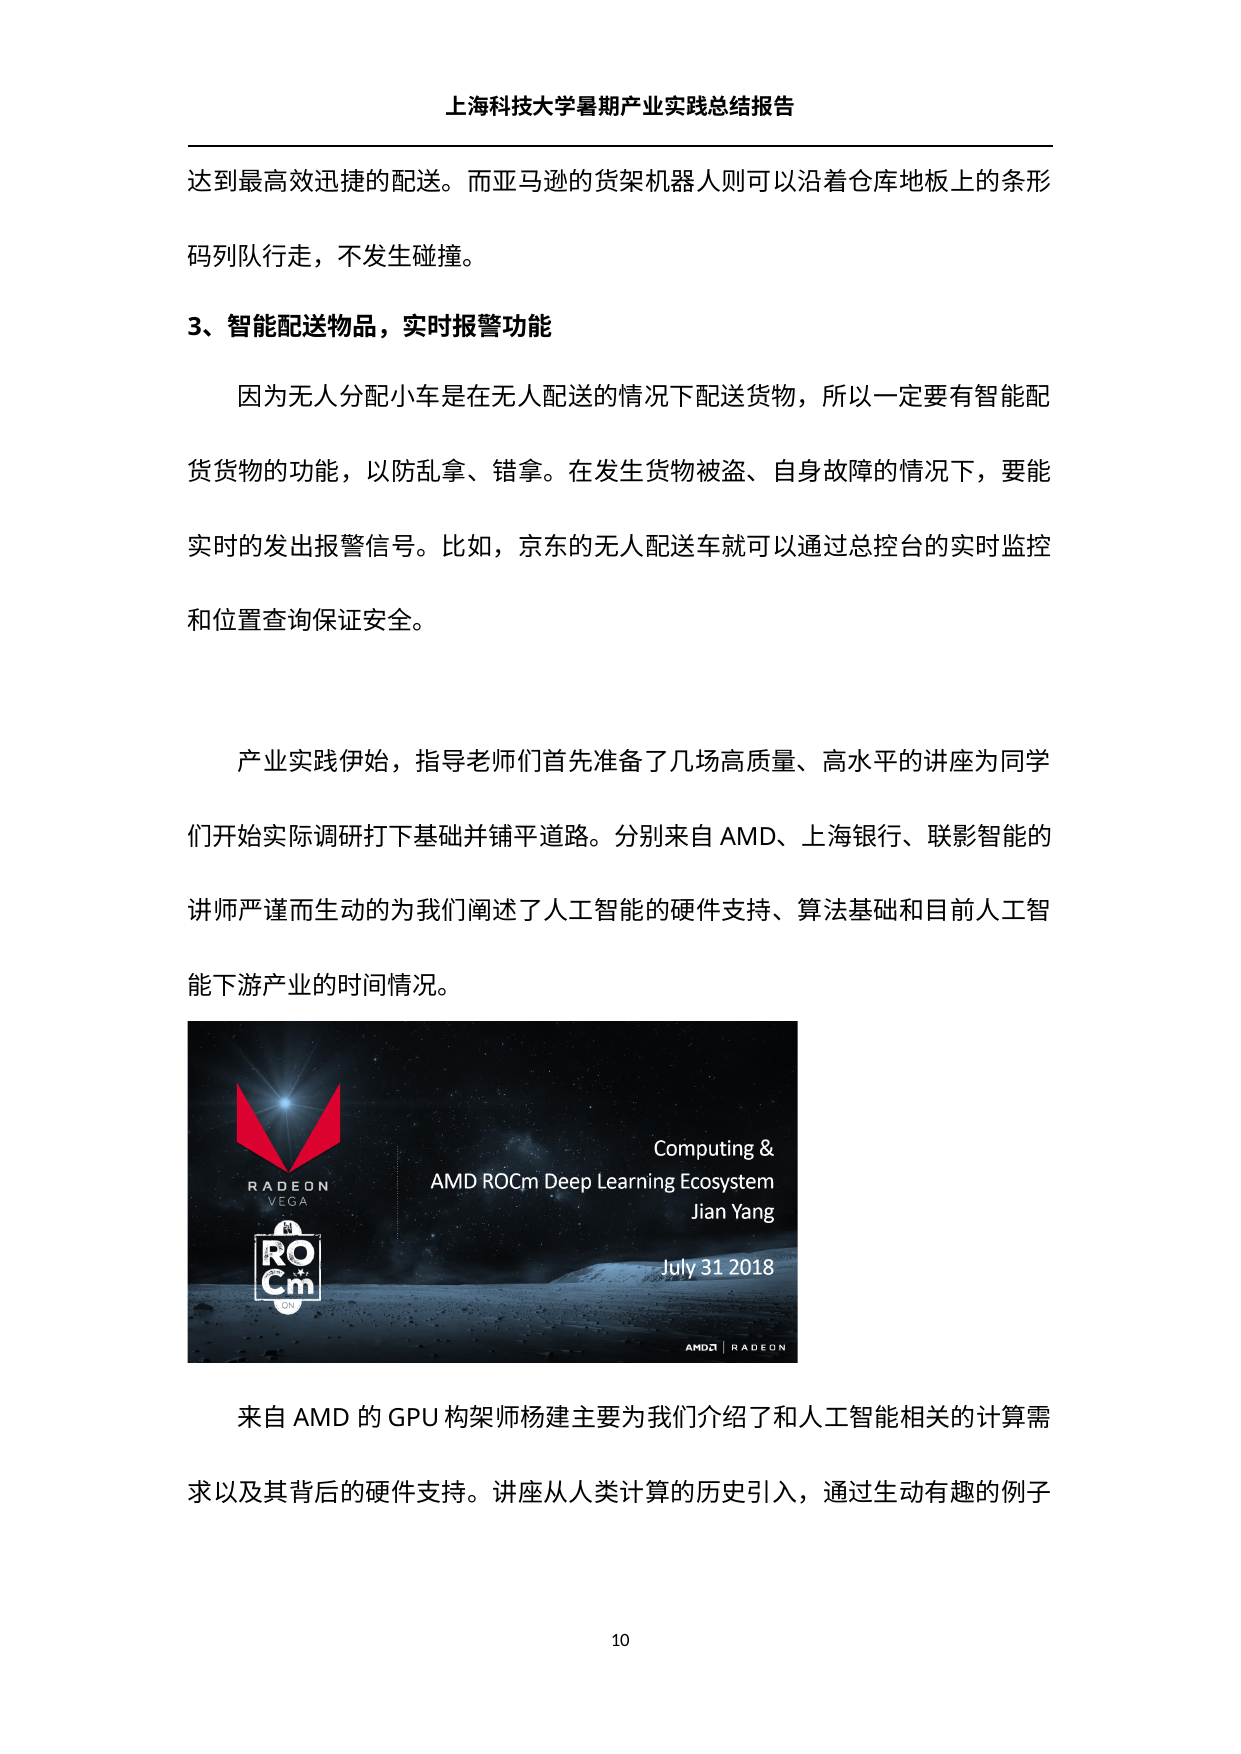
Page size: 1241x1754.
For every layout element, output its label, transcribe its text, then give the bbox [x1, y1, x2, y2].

text 因为无人分配小车是在无人配送的情况下配送货物，所以一定要有智能配货货物的功能，以防乱拿、错拿。在发生货物被盗、自身故障的情况下，要能实时的发出报警信号。比如，京东的无人配送车就可以通过总控台的实时监控和位置查询保证安全。 [187, 362, 1053, 651]
text 3、智能配送物品，实时报警功能 [187, 292, 1053, 357]
text 产业实践伊始，指导老师们首先准备了几场高质量、高水平的讲座为同学们开始实际调研打下基础并铺平道路。分别来自AMD、上海银行、联影智能的讲师严谨而生动的为我们阐述了人工智能的硬件支持、算法基础和目前人工智能下游产业的时间情况。 [187, 727, 1053, 1016]
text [187, 147, 1053, 287]
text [187, 1383, 1053, 1523]
picture [187, 1021, 798, 1363]
